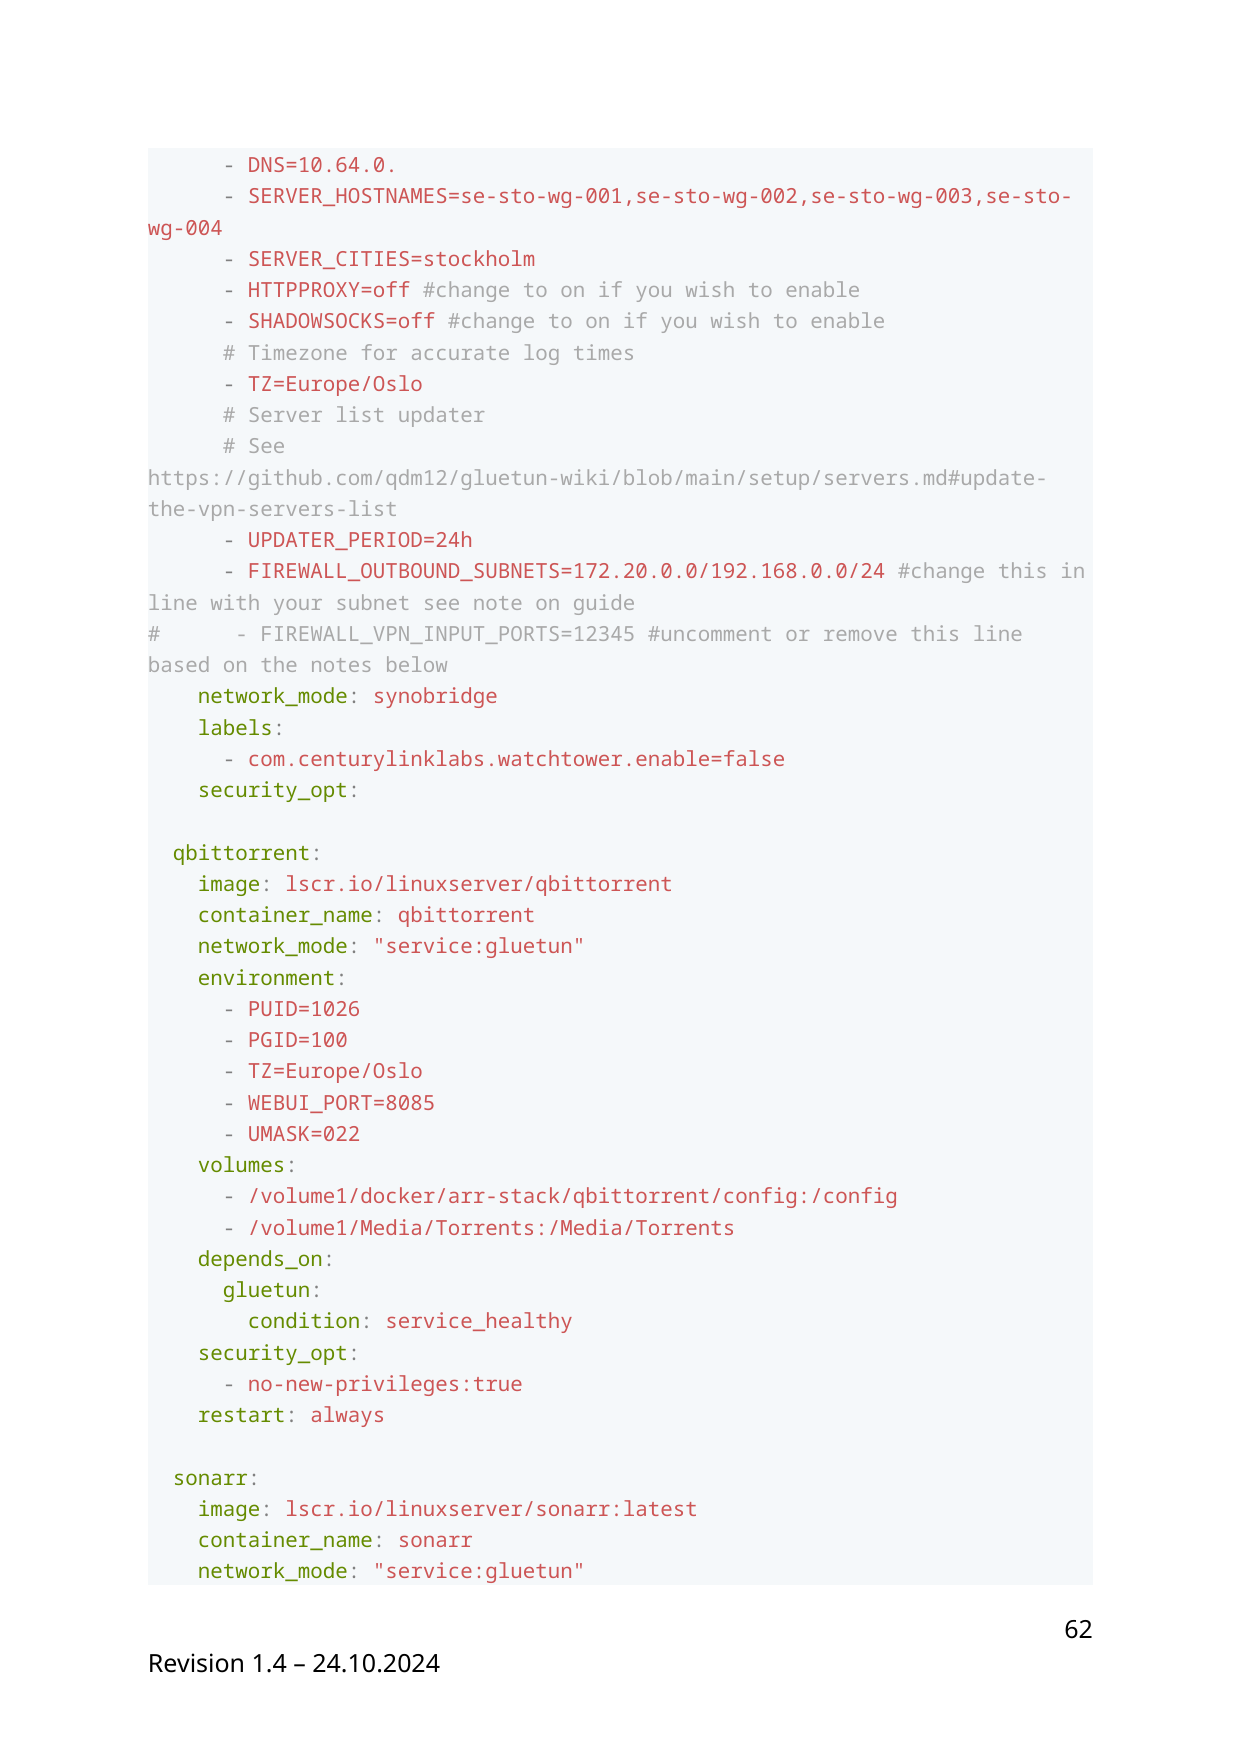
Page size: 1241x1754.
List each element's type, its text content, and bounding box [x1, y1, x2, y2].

text - WEBUI_PORT=8085 [148, 1085, 1093, 1116]
text condition: service_healthy [148, 1304, 1093, 1335]
text # See https://github.com/qdm12/gluetun-wiki/blob/main/setup/servers.md#update-the-vpn-servers-list [148, 429, 1093, 523]
text - UPDATER_PERIOD=24h [148, 523, 1093, 554]
text - PUID=1026 [148, 991, 1093, 1023]
text - HTTPPROXY=off #change to on if you wish to enable [148, 273, 1093, 304]
text - SHADOWSOCKS=off #change to on if you wish to enable [148, 304, 1093, 335]
text network_mode: synobridge [148, 679, 1093, 710]
text security_opt: [148, 773, 1093, 804]
text network_mode: "service:gluetun" [148, 1554, 1093, 1585]
text - /volume1/Media/Torrents:/Media/Torrents [148, 1210, 1093, 1241]
text - SERVER_CITIES=stockholm [148, 241, 1093, 273]
text gluetun: [148, 1273, 1093, 1304]
text labels: [148, 710, 1093, 741]
text image: lscr.io/linuxserver/sonarr:latest [148, 1491, 1093, 1523]
text - com.centurylinklabs.watchtower.enable=false [148, 741, 1093, 773]
text - SERVER_HOSTNAMES=se-sto-wg-001,se-sto-wg-002,se-sto-wg-003,se-sto-wg-004 [148, 179, 1093, 241]
text - DNS=10.64.0. [148, 148, 1093, 179]
text - TZ=Europe/Oslo [148, 1054, 1093, 1085]
text environment: [148, 960, 1093, 991]
text network_mode: "service:gluetun" [148, 929, 1093, 960]
text image: lscr.io/linuxserver/qbittorrent [148, 866, 1093, 898]
text container_name: sonarr [148, 1523, 1093, 1554]
text - TZ=Europe/Oslo [148, 366, 1093, 398]
text # - FIREWALL_VPN_INPUT_PORTS=12345 #uncomment or remove this line based on the notes below [148, 616, 1093, 679]
text depends_on: [148, 1241, 1093, 1273]
text - /volume1/docker/arr-stack/qbittorrent/config:/config [148, 1179, 1093, 1210]
text security_opt: [148, 1335, 1093, 1366]
text qbittorrent: [148, 835, 1093, 866]
text # Timezone for accurate log times [148, 335, 1093, 366]
text sonarr: [148, 1460, 1093, 1491]
text container_name: qbittorrent [148, 898, 1093, 929]
text - no-new-privileges:true [148, 1366, 1093, 1398]
text - FIREWALL_OUTBOUND_SUBNETS=172.20.0.0/192.168.0.0/24 #change this in line with your subnet see note on guide [148, 554, 1093, 616]
text - UMASK=022 [148, 1116, 1093, 1148]
text volumes: [148, 1148, 1093, 1179]
text restart: always [148, 1398, 1093, 1429]
text # Server list updater [148, 398, 1093, 429]
text - PGID=100 [148, 1023, 1093, 1054]
